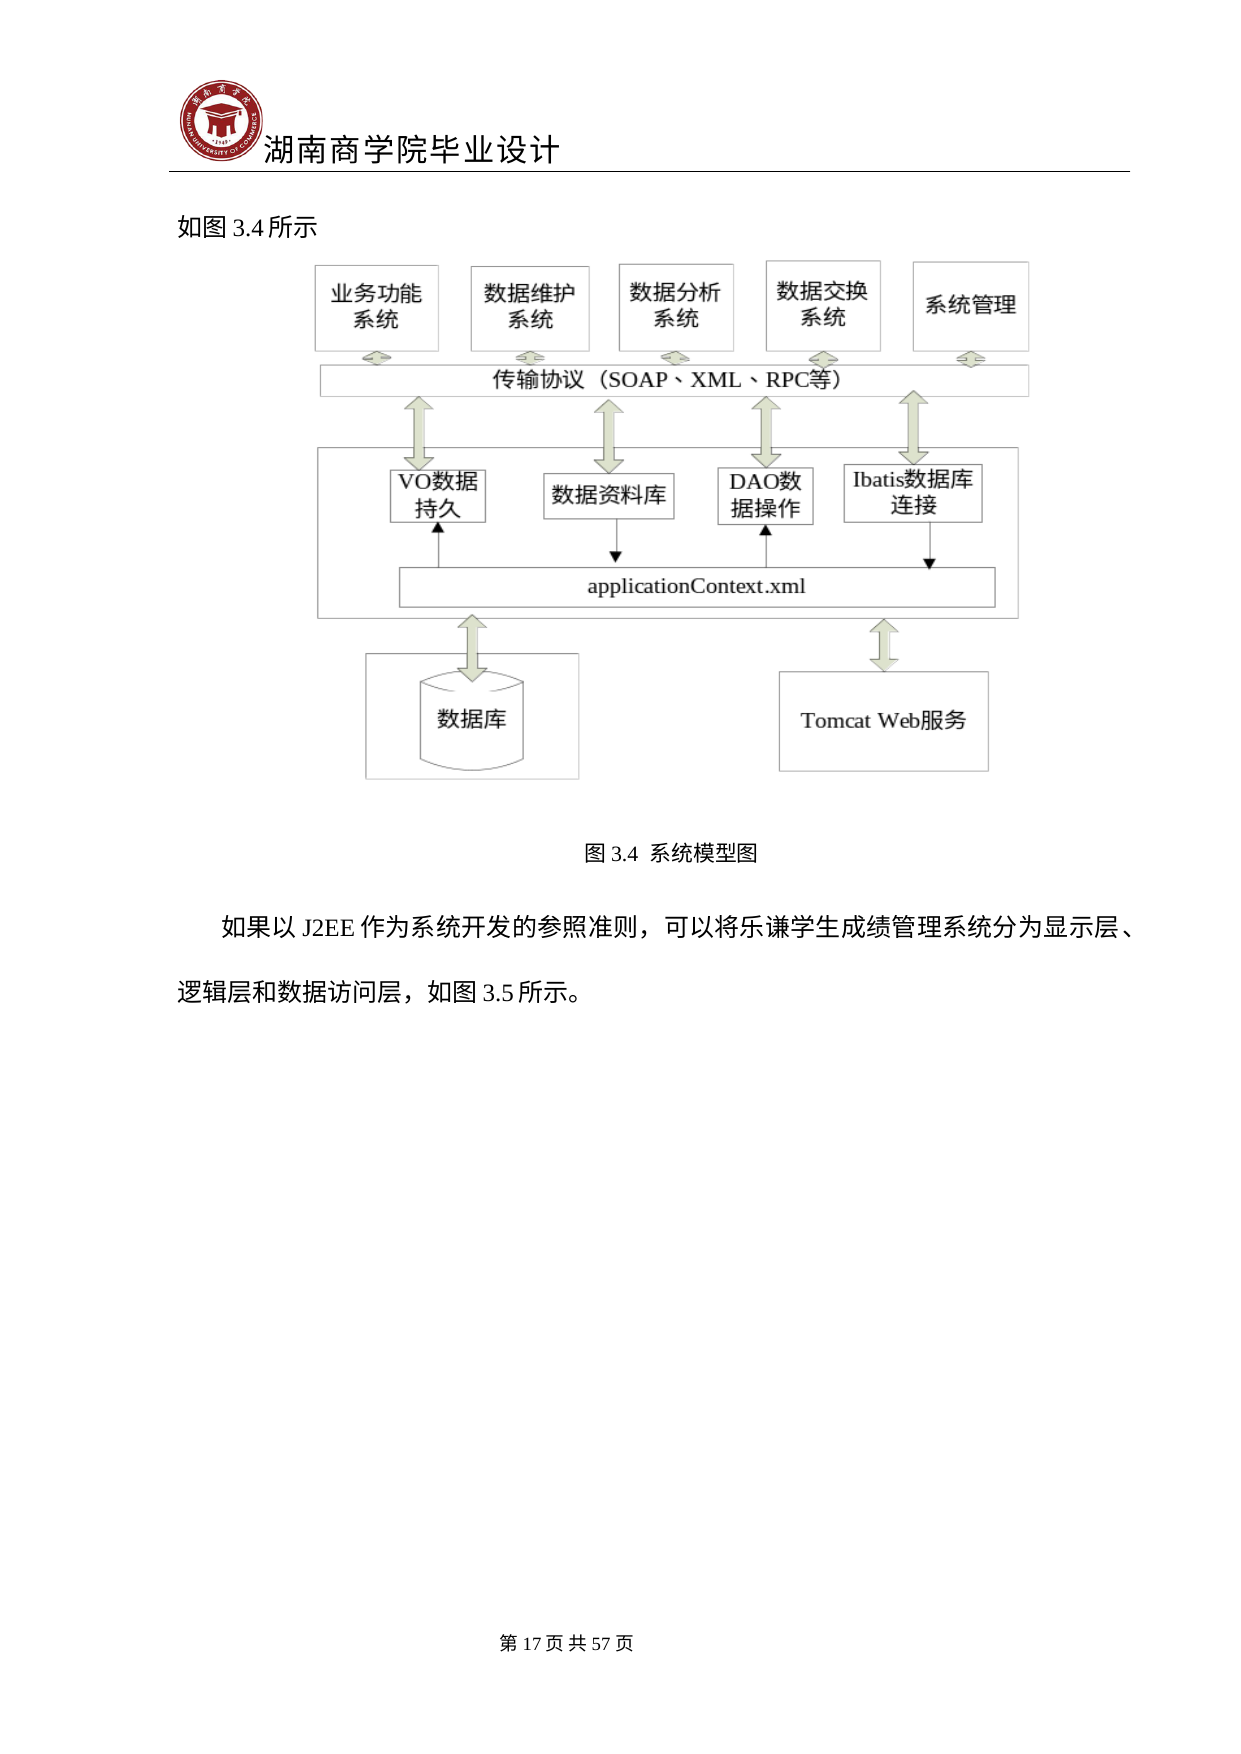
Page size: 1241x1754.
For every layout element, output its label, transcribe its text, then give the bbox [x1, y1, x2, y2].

text 如果以J2EE作为系统开发的参照准则，可以将乐谦学生成绩管理系统分为显示层、逻辑层和数据访问层，如图3.5所示。 [177, 893, 1122, 1023]
text 图3.4 系统模型图 [177, 836, 1122, 868]
text 本系统使用IntelliJ IDEA作为开发工具，并且此系统是在以J2EE平台为基础上开发的，数据库管理采用的是mysql 2005，Web端服务器采用Tomcat 6.0[21]。系统模型图如图3.4所示 [177, 193, 1122, 258]
picture [177, 78, 263, 162]
